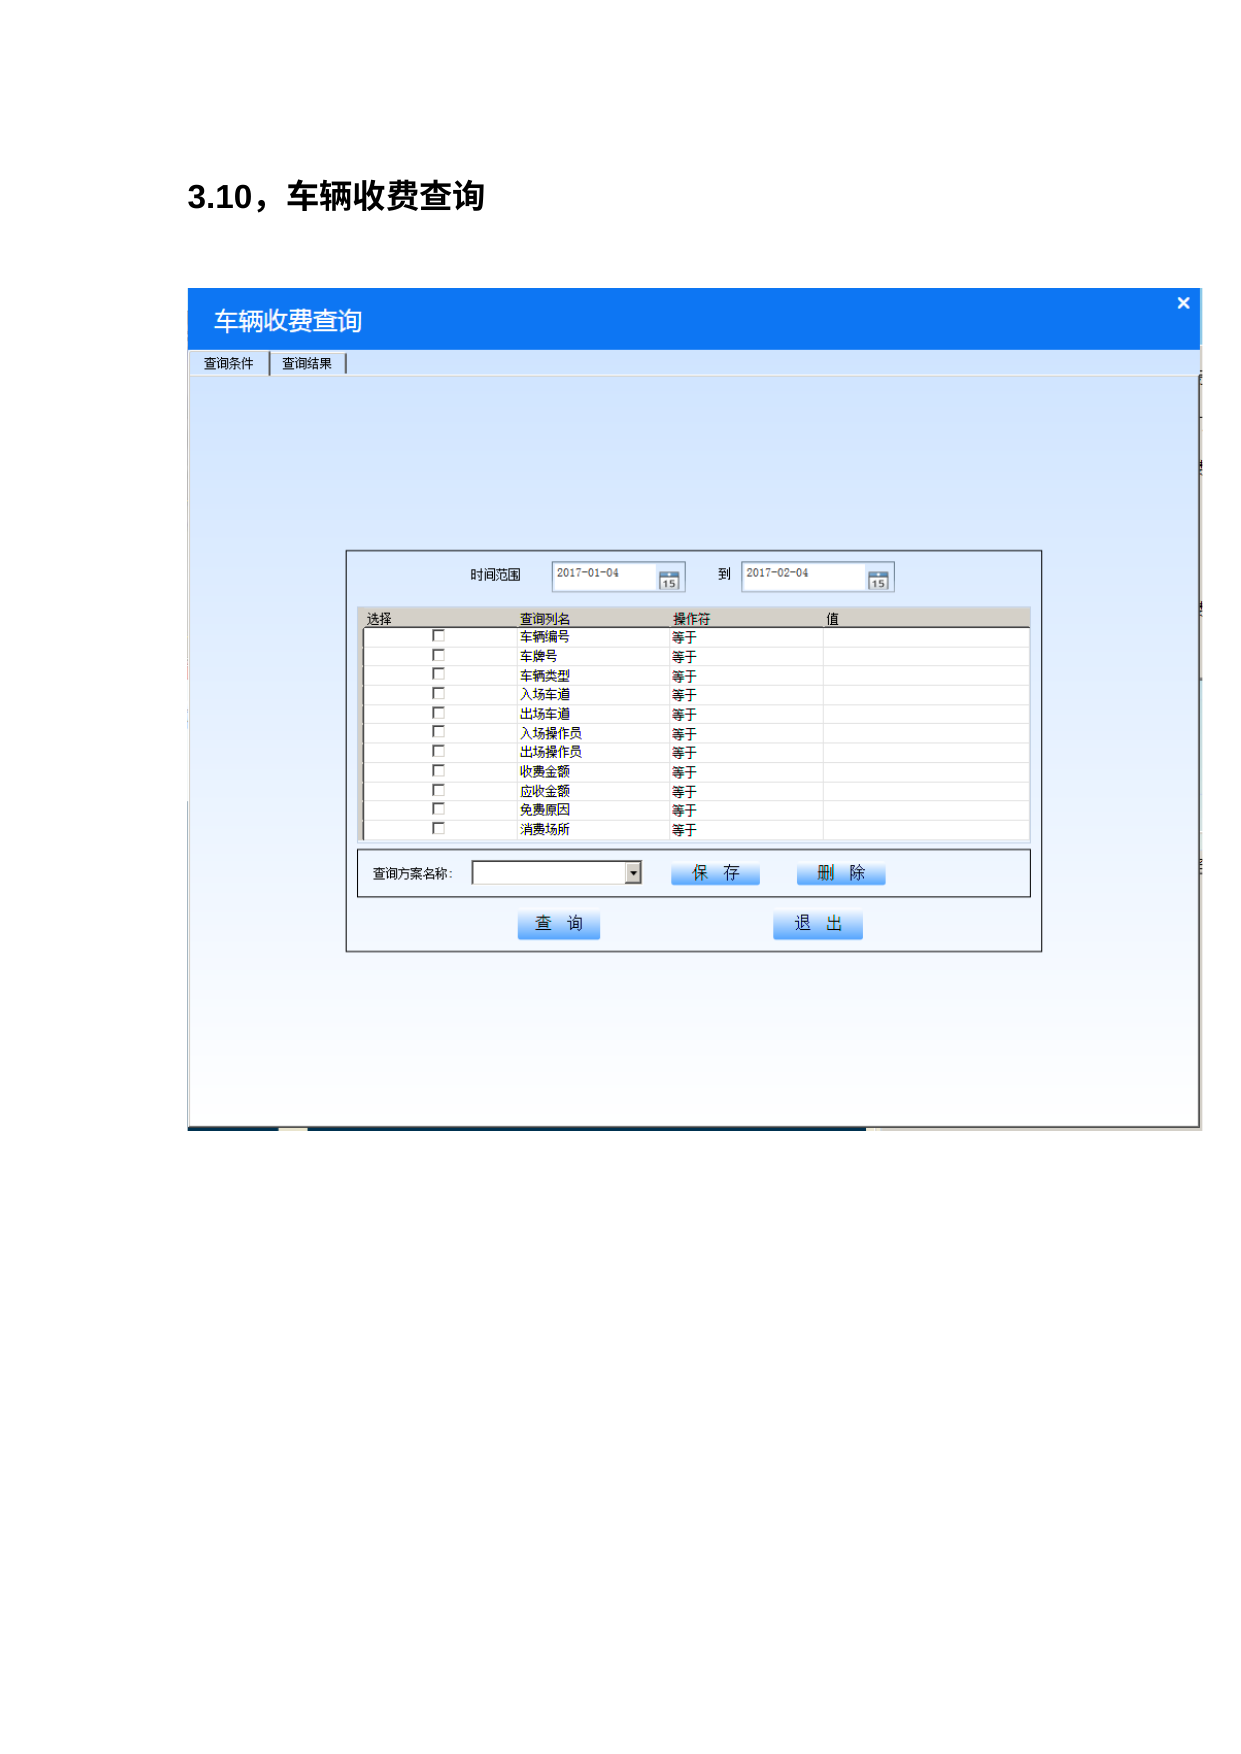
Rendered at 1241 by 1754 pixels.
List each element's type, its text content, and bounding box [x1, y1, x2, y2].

subtitle 3.10，车辆收费查询 [187, 162, 1053, 227]
picture [187, 288, 1203, 1131]
